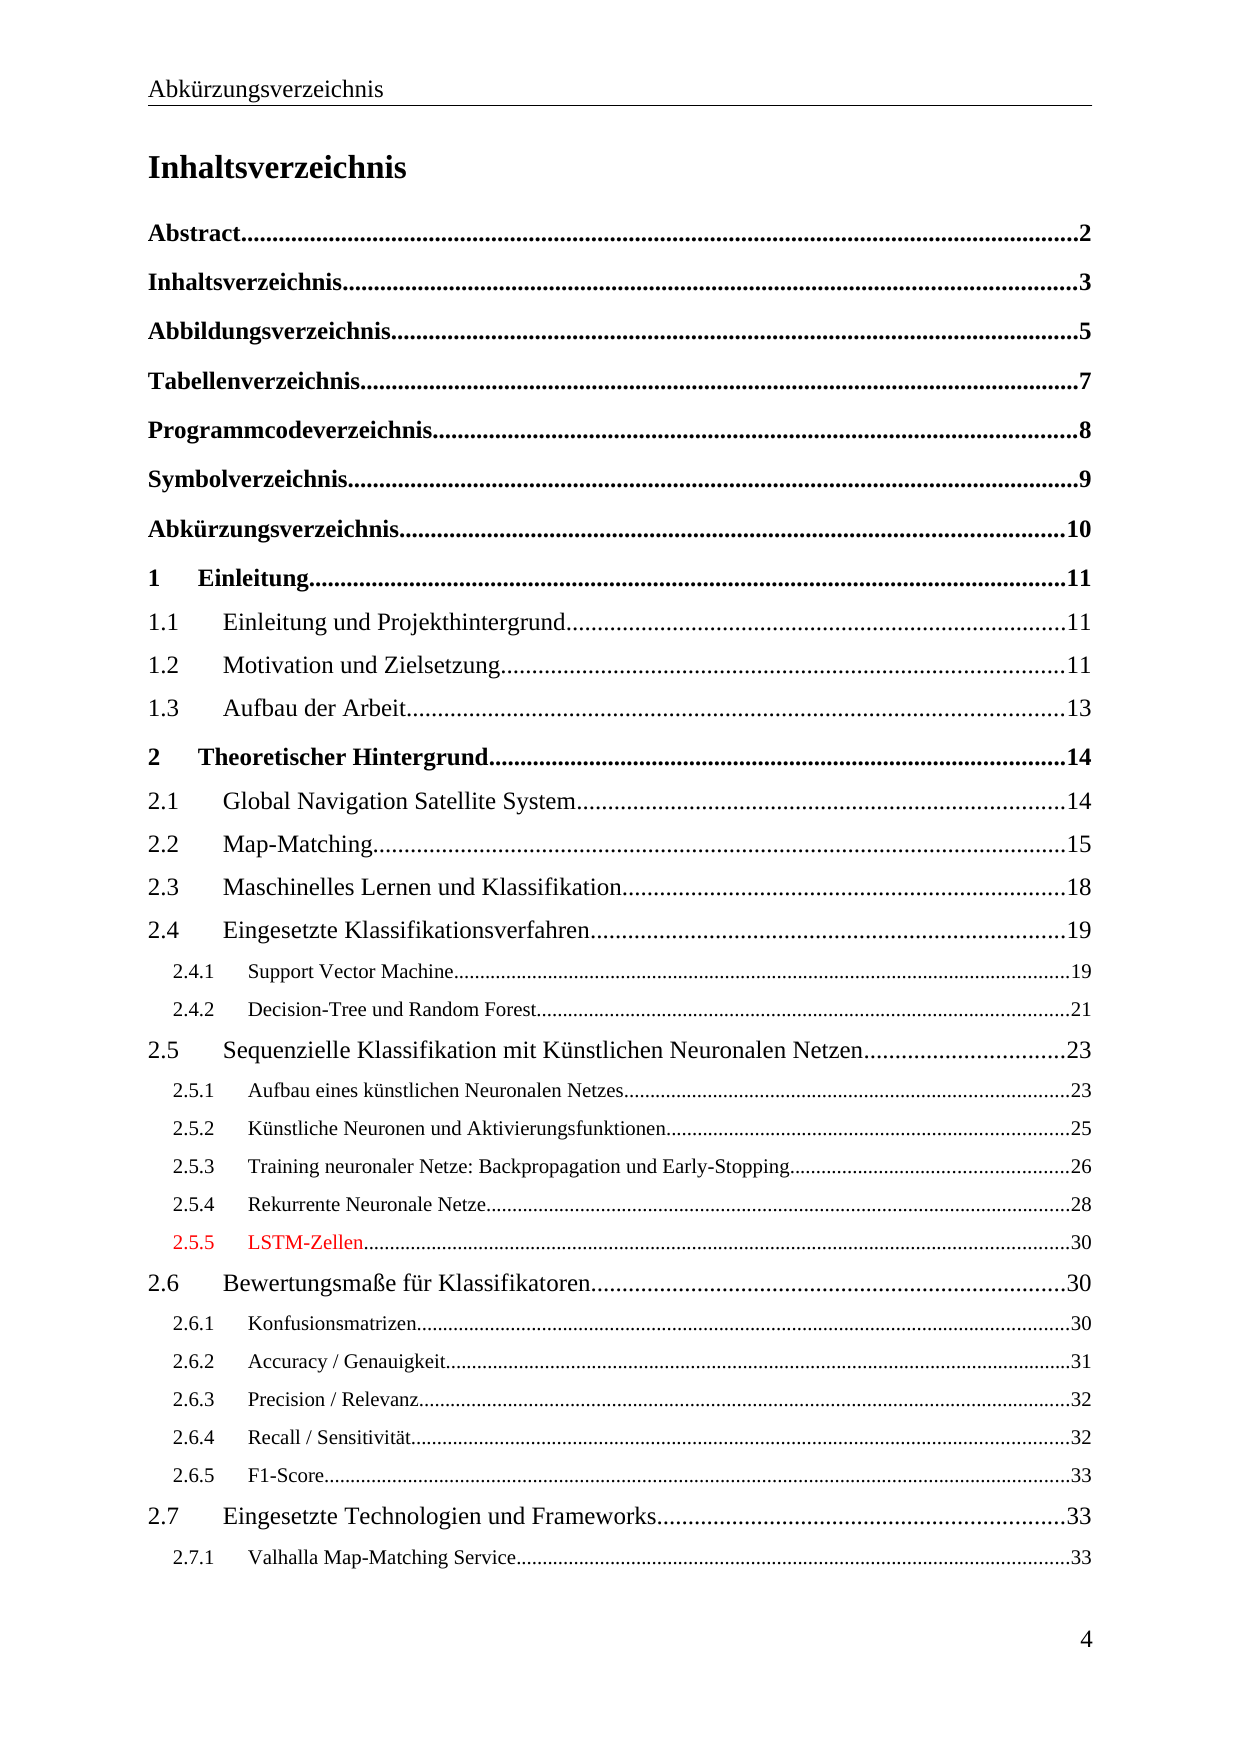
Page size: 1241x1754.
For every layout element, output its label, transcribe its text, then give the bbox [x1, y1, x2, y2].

text 2.6.1 Konfusionsmatrizen 30 [173, 1311, 1092, 1335]
text 1 Einleitung 11 [148, 563, 1092, 592]
text 2.6.2 Accuracy / Genauigkeit 31 [173, 1349, 1092, 1373]
text 2.3 Maschinelles Lernen und Klassifikation 18 [148, 872, 1092, 901]
text 2.4 Eingesetzte Klassifikationsverfahren 19 [148, 915, 1092, 944]
text 2.1 Global Navigation Satellite System 14 [148, 786, 1092, 814]
text Programmcodeverzeichnis 8 [148, 415, 1092, 444]
text 2.5.5 LSTM-Zellen 30 [173, 1230, 1092, 1254]
text 2.5.4 Rekurrente Neuronale Netze 28 [173, 1192, 1092, 1216]
text 2.7.1 Valhalla Map-Matching Service 33 [173, 1544, 1092, 1569]
text 2.7 Eingesetzte Technologien und Frameworks 33 [148, 1501, 1092, 1530]
text 2.4.1 Support Vector Machine 19 [173, 959, 1092, 983]
text 2 Theoretischer Hintergrund 14 [148, 742, 1092, 771]
text 2.2 Map-Matching 15 [148, 829, 1092, 858]
text 2.6.4 Recall / Sensitivität 32 [173, 1425, 1092, 1449]
subtitle Inhaltsverzeichnis [148, 148, 1092, 186]
text 2.6.3 Precision / Relevanz 32 [173, 1387, 1092, 1411]
text 1.2 Motivation und Zielsetzung 11 [148, 650, 1092, 678]
text 2.5.2 Künstliche Neuronen und Aktivierungsfunktionen 25 [173, 1116, 1092, 1140]
text 2.5.1 Aufbau eines künstlichen Neuronalen Netzes 23 [173, 1078, 1092, 1102]
text Abbildungsverzeichnis 5 [148, 316, 1092, 345]
text 2.6 Bewertungsmaße für Klassifikatoren 30 [148, 1268, 1092, 1297]
text 1.1 Einleitung und Projekthintergrund 11 [148, 607, 1092, 635]
text Inhaltsverzeichnis 3 [148, 267, 1092, 296]
text 1.3 Aufbau der Arbeit 13 [148, 693, 1092, 722]
text Abstract 2 [148, 218, 1092, 246]
text 2.5.3 Training neuronaler Netze: Backpropagation und Early-Stopping 26 [173, 1154, 1092, 1178]
text 2.5 Sequenzielle Klassifikation mit Künstlichen Neuronalen Netzen 23 [148, 1035, 1092, 1063]
text Abkürzungsverzeichnis 10 [148, 514, 1092, 543]
text Symbolverzeichnis 9 [148, 464, 1092, 493]
text 2.6.5 F1-Score 33 [173, 1463, 1092, 1487]
text 2.4.2 Decision-Tree und Random Forest 21 [173, 997, 1092, 1021]
text Tabellenverzeichnis 7 [148, 366, 1092, 394]
